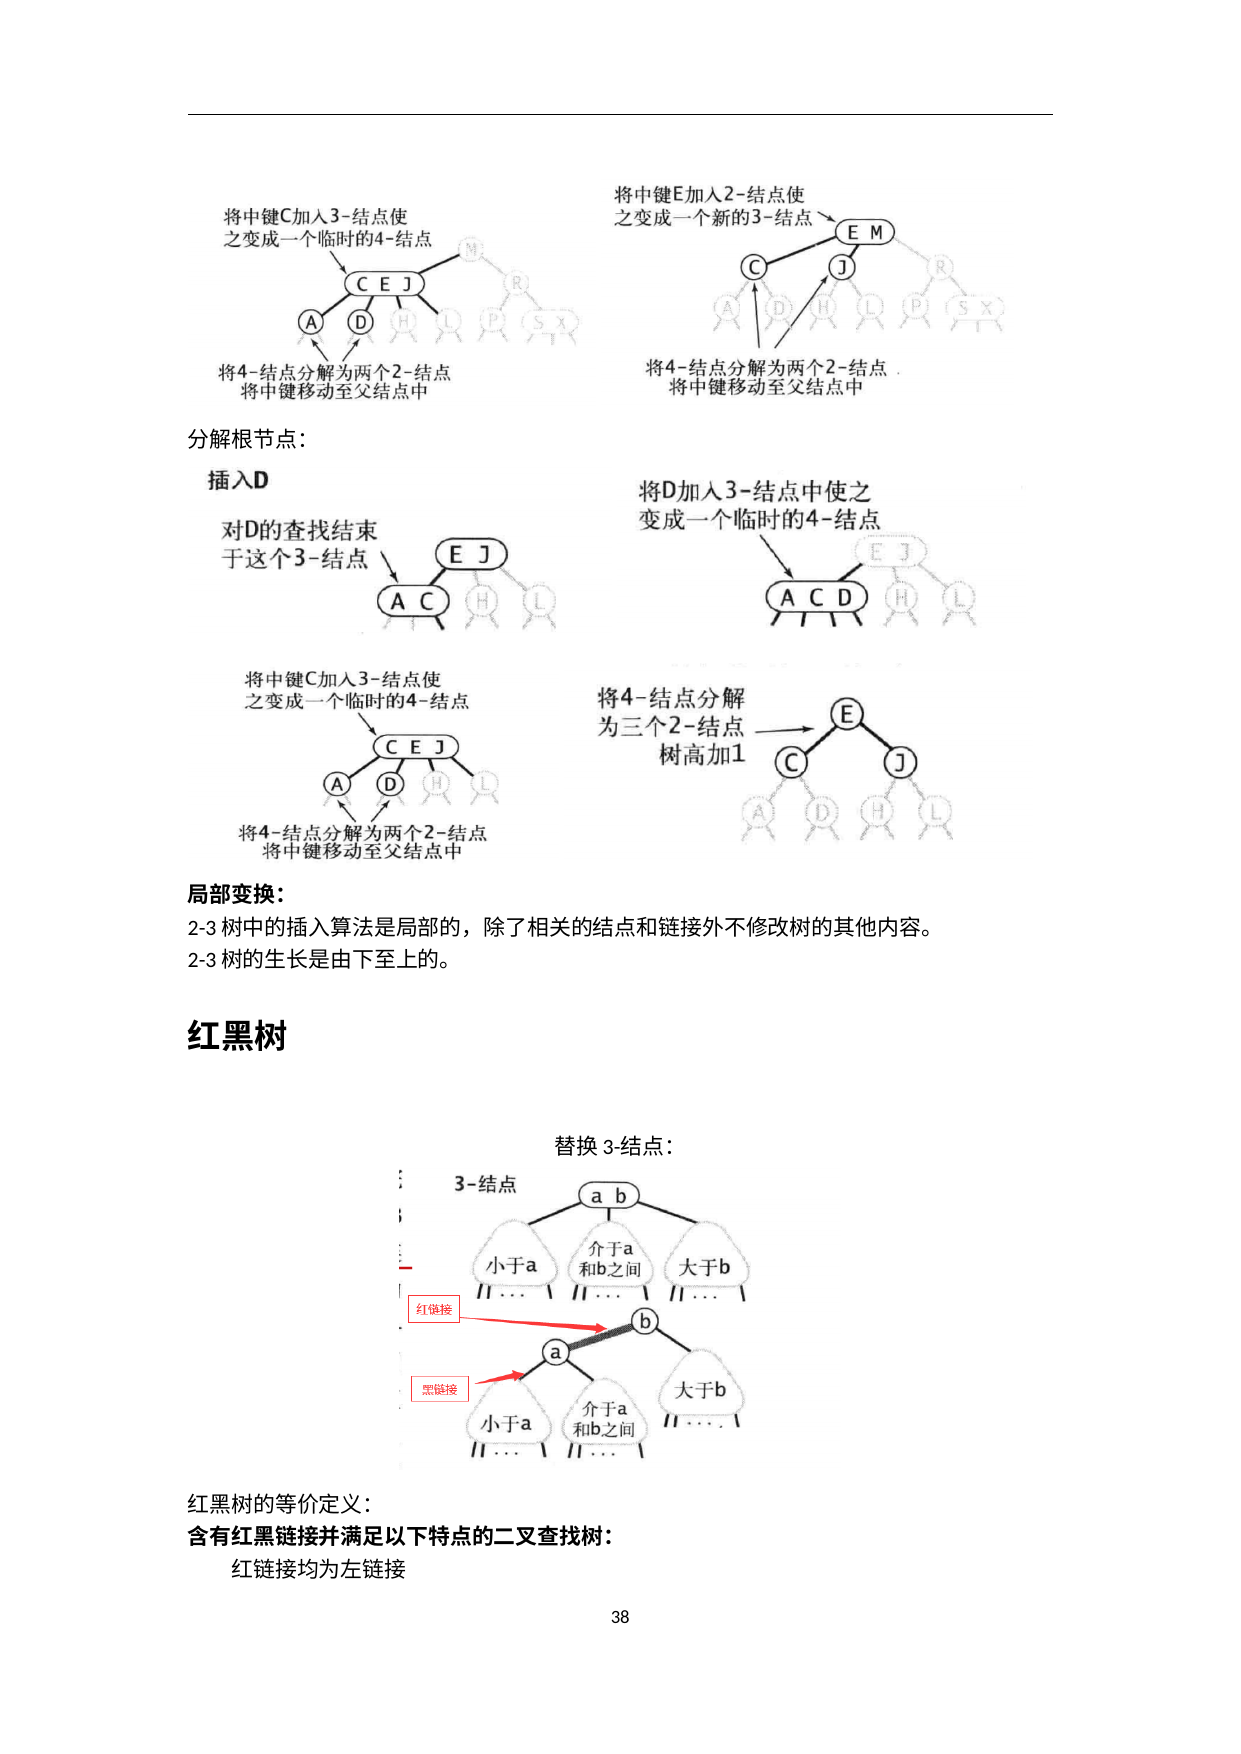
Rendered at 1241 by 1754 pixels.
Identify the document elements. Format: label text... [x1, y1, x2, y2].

text 红链接均为左链接 [187, 1551, 1053, 1584]
picture [617, 470, 1026, 636]
text 2-3树的生长是由下至上的。 [187, 942, 1053, 974]
picture [187, 662, 559, 865]
text 2-3树中的插入算法是局部的，除了相关的结点和链接外不修改树的其他内容。 [187, 909, 1053, 942]
text 局部变换： [187, 877, 1053, 909]
subtitle 红黑树 [187, 1002, 1053, 1067]
picture [600, 177, 1015, 407]
picture [187, 467, 613, 636]
picture [563, 663, 1034, 865]
text 分解根节点： [187, 422, 1053, 454]
picture [187, 196, 596, 407]
picture [399, 1161, 842, 1470]
text 红黑树的等价定义： 含有红黑链接并满足以下特点的二叉查找树： [187, 1486, 1053, 1551]
